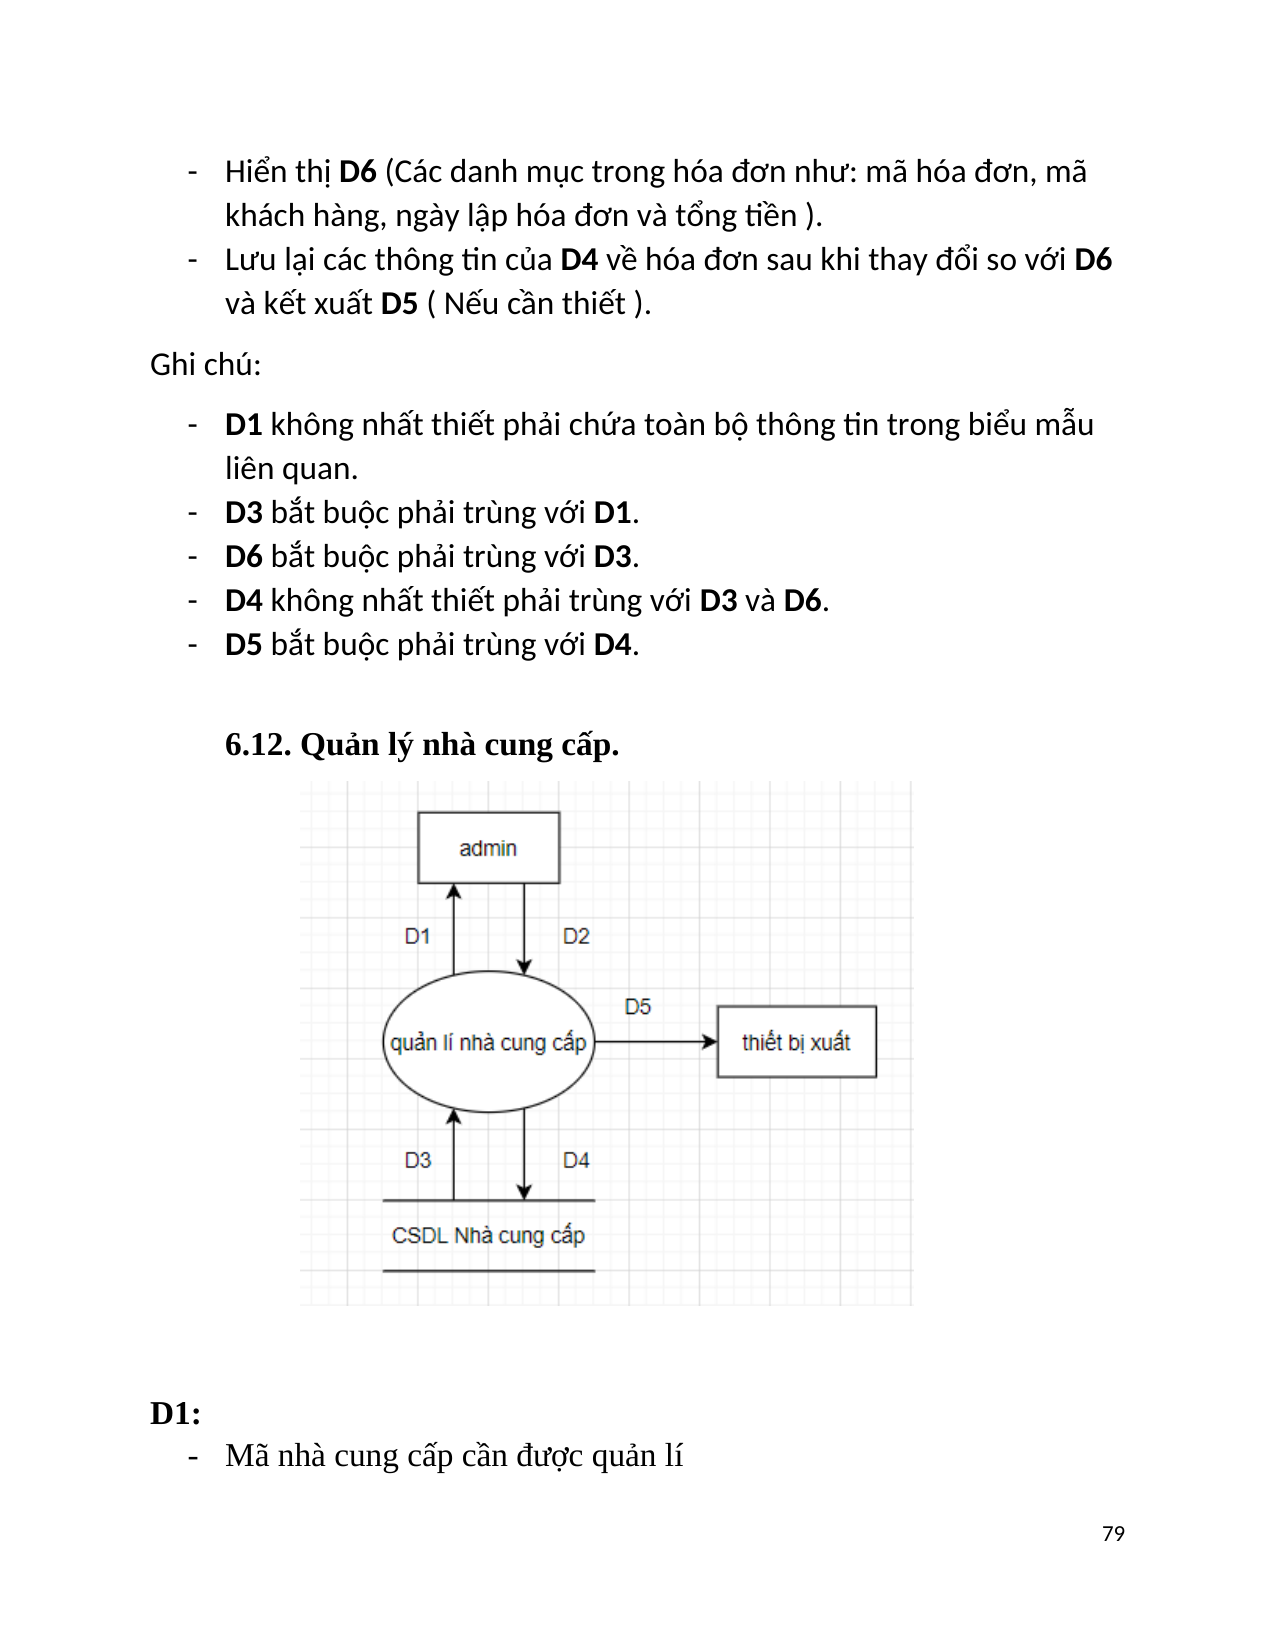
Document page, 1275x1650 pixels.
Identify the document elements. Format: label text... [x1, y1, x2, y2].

list D4 không nhất thiết phải trùng với D3 và D6. [187, 579, 1125, 620]
text D1: [150, 1393, 1125, 1432]
list D1 không nhất thiết phải chứa toàn bộ thông tin trong biểu mẫu liên quan. [187, 403, 1125, 488]
picture [300, 781, 914, 1306]
list Hiển thị D6 (Các danh mục trong hóa đơn như: mã hóa đơn, mã khách hàng, ngày lập hóa đơn và tổng tiền ). [187, 150, 1125, 235]
list Mã nhà cung cấp cần được quản lí [187, 1435, 1125, 1473]
list Lưu lại các thông tin của D4 về hóa đơn sau khi thay đổi so với D6 và kết xuất D5 ( Nếu cần thiết ). [187, 238, 1125, 323]
text Ghi chú: [150, 342, 1125, 383]
list D5 bắt buộc phải trùng với D4. [187, 623, 1125, 664]
list Quản lý nhà cung cấp. [225, 724, 1125, 763]
list D6 bắt buộc phải trùng với D3. [187, 535, 1125, 576]
list D3 bắt buộc phải trùng với D1. [187, 491, 1125, 532]
